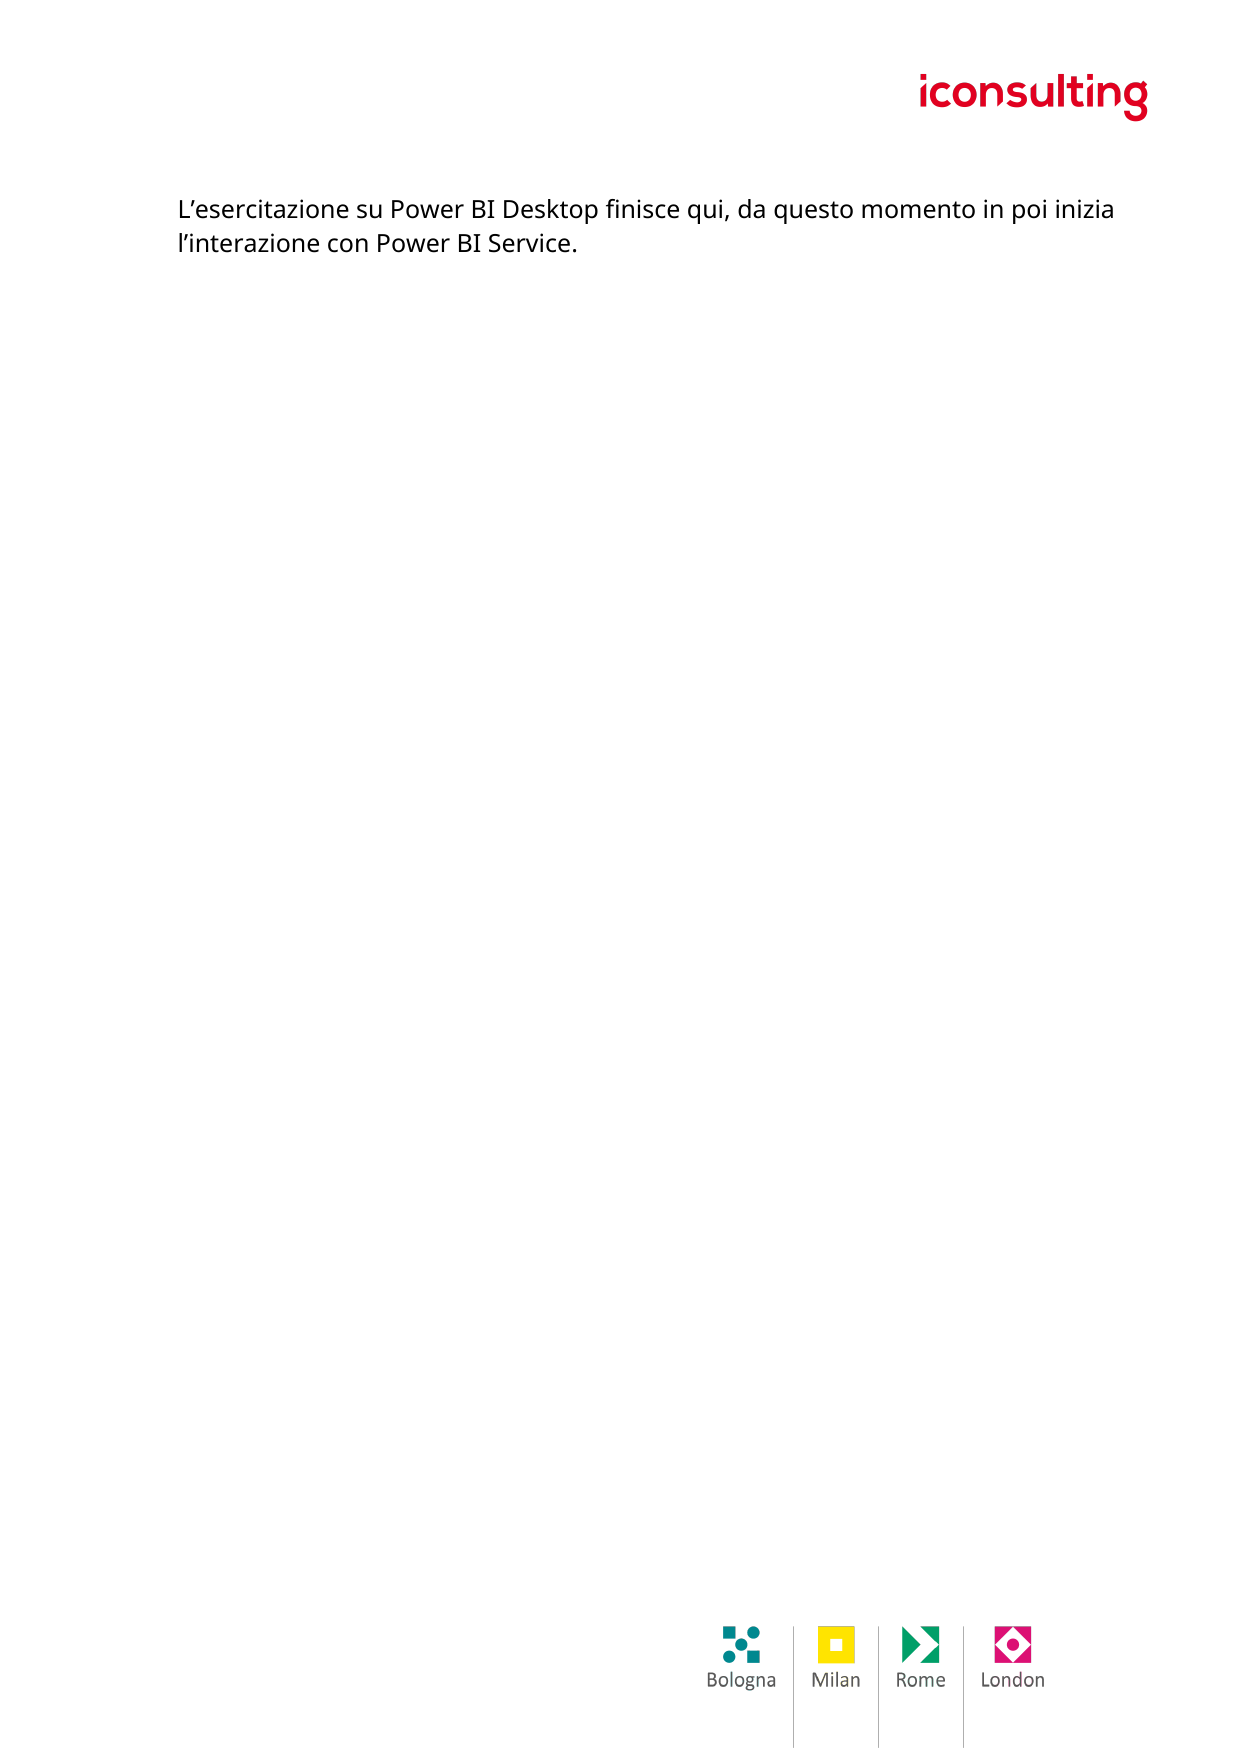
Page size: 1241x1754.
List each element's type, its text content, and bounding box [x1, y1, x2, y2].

picture [914, 71, 1152, 125]
picture [699, 1616, 1053, 1754]
text L’esercitazione su Power BI Desktop finisce qui, da questo momento in poi inizia l’interazione con Power BI Service. [177, 192, 1152, 260]
